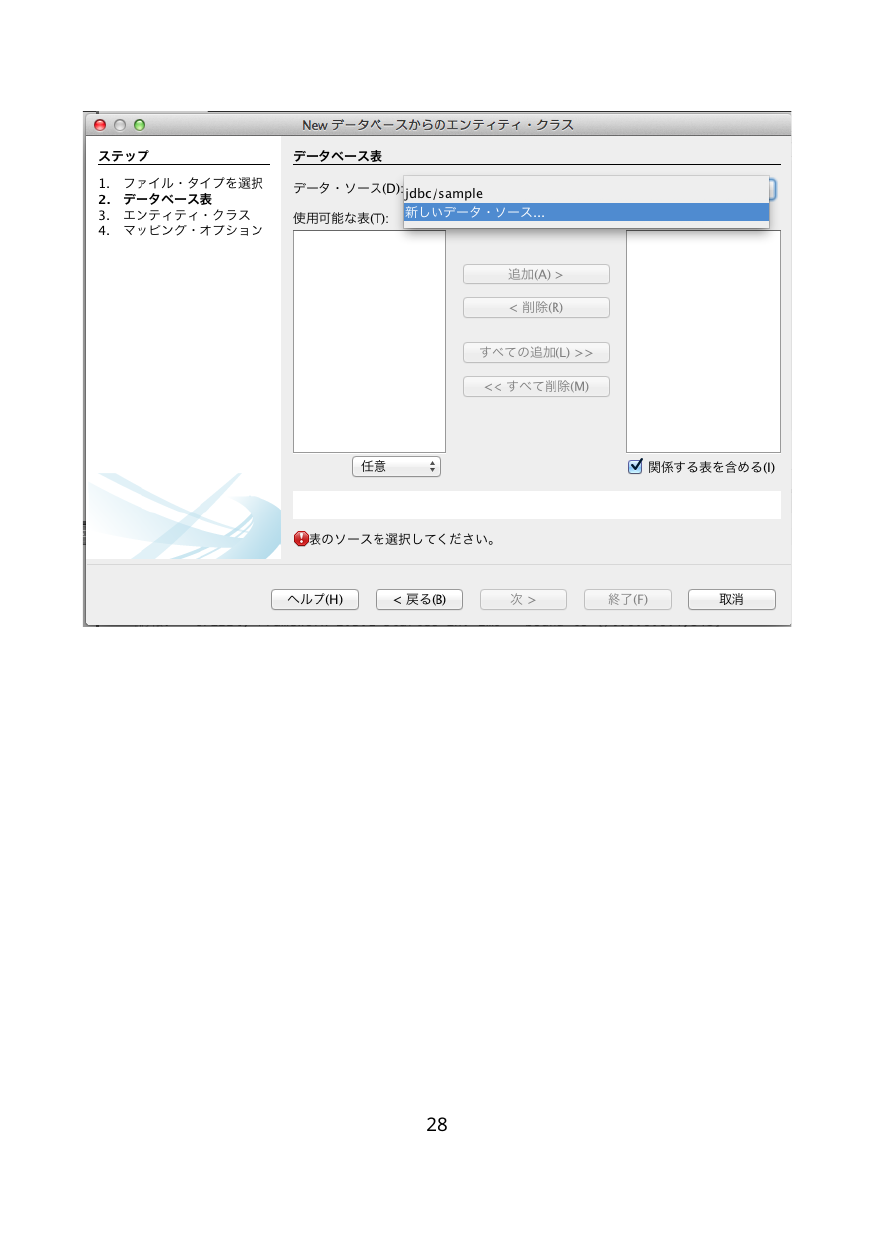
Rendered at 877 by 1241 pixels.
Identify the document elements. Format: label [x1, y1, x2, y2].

picture [82, 111, 792, 627]
